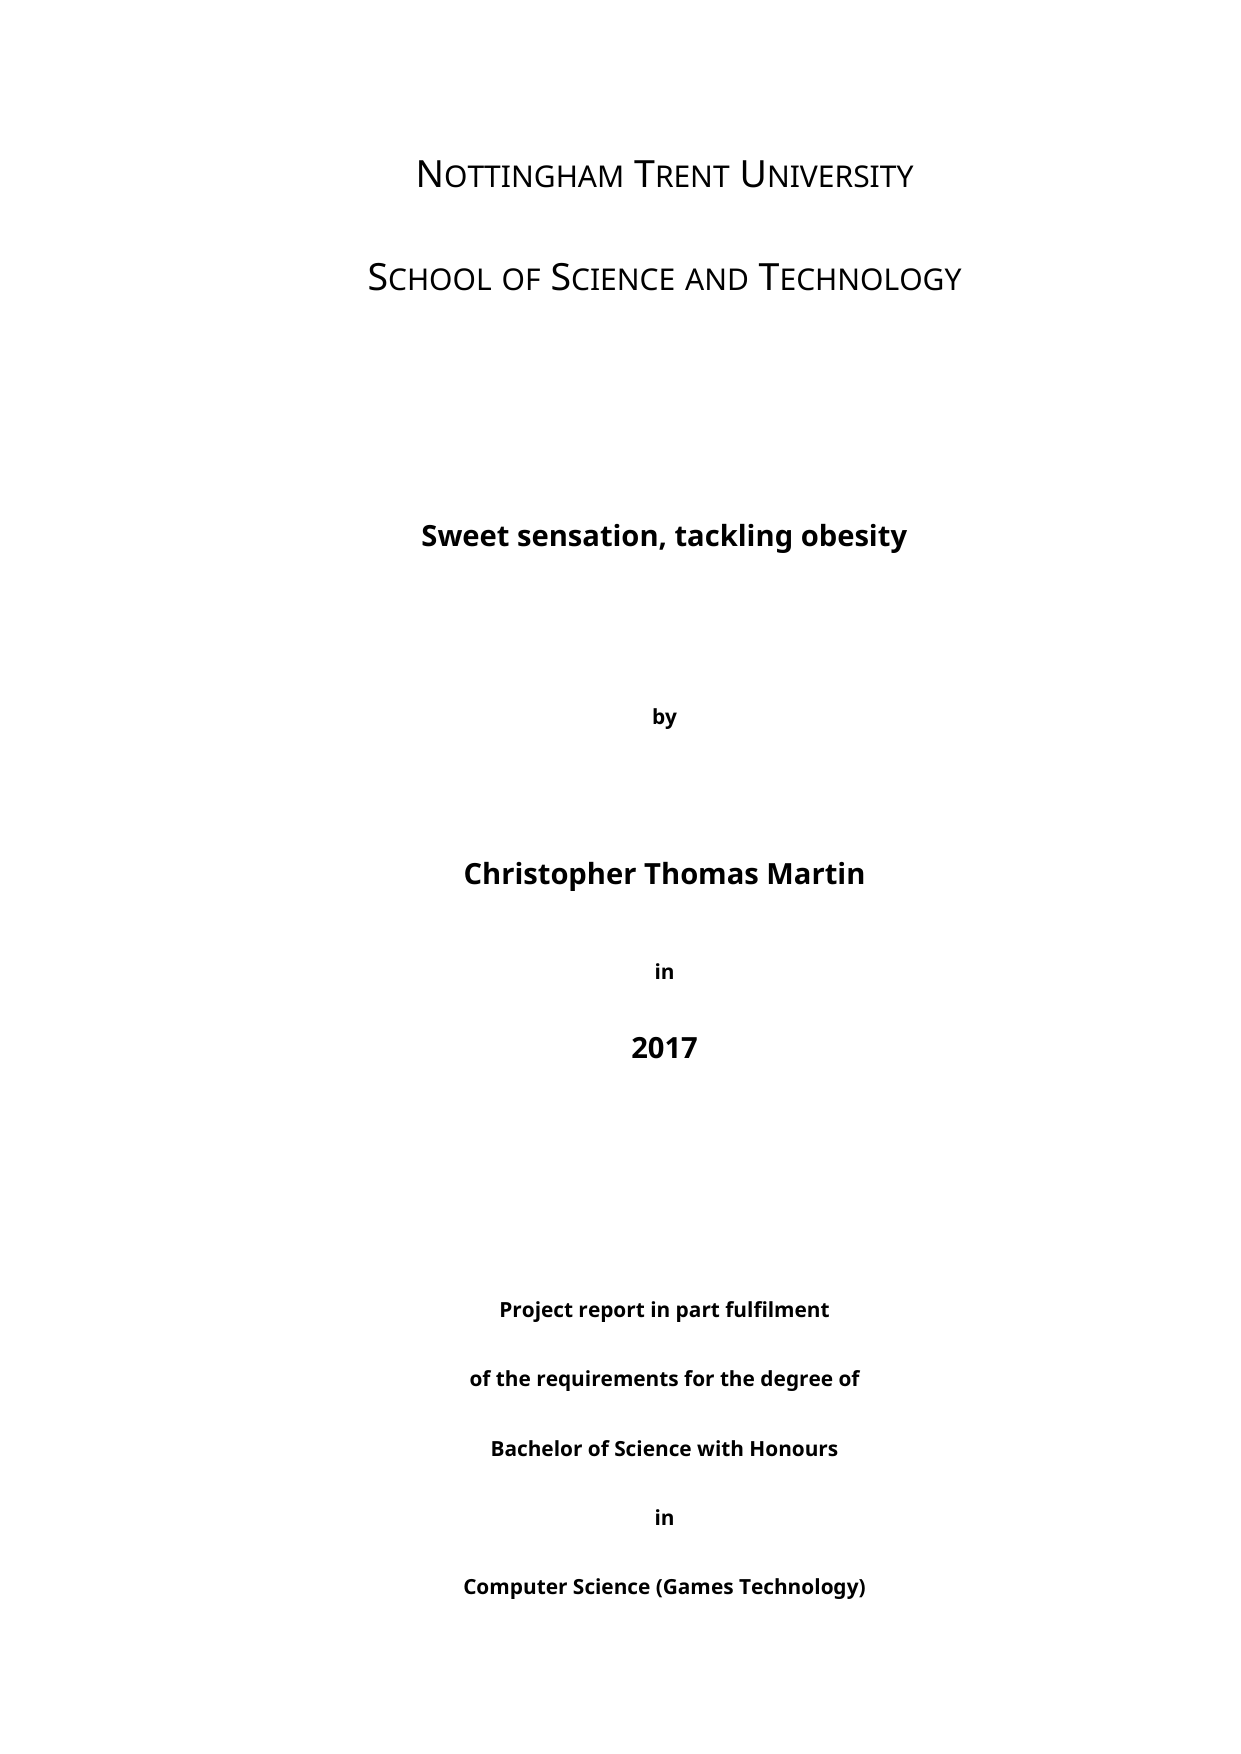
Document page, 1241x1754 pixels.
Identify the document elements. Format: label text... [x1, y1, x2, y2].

title Project report in part fufiment [236, 1295, 1092, 1323]
title 2017 [236, 1027, 1092, 1067]
title in [236, 957, 1092, 986]
title Christopher Thomas Martin [236, 853, 1092, 893]
title Computer Science (Games Technology) [236, 1572, 1092, 1601]
title of the requirements for the degree of [236, 1364, 1092, 1393]
title Bacheor of Science with Honours [236, 1434, 1092, 1462]
title Sweet sensation, tackling obesity [236, 516, 1092, 555]
title by [236, 702, 1092, 730]
title in [236, 1503, 1092, 1532]
title and Technology [236, 250, 1092, 301]
